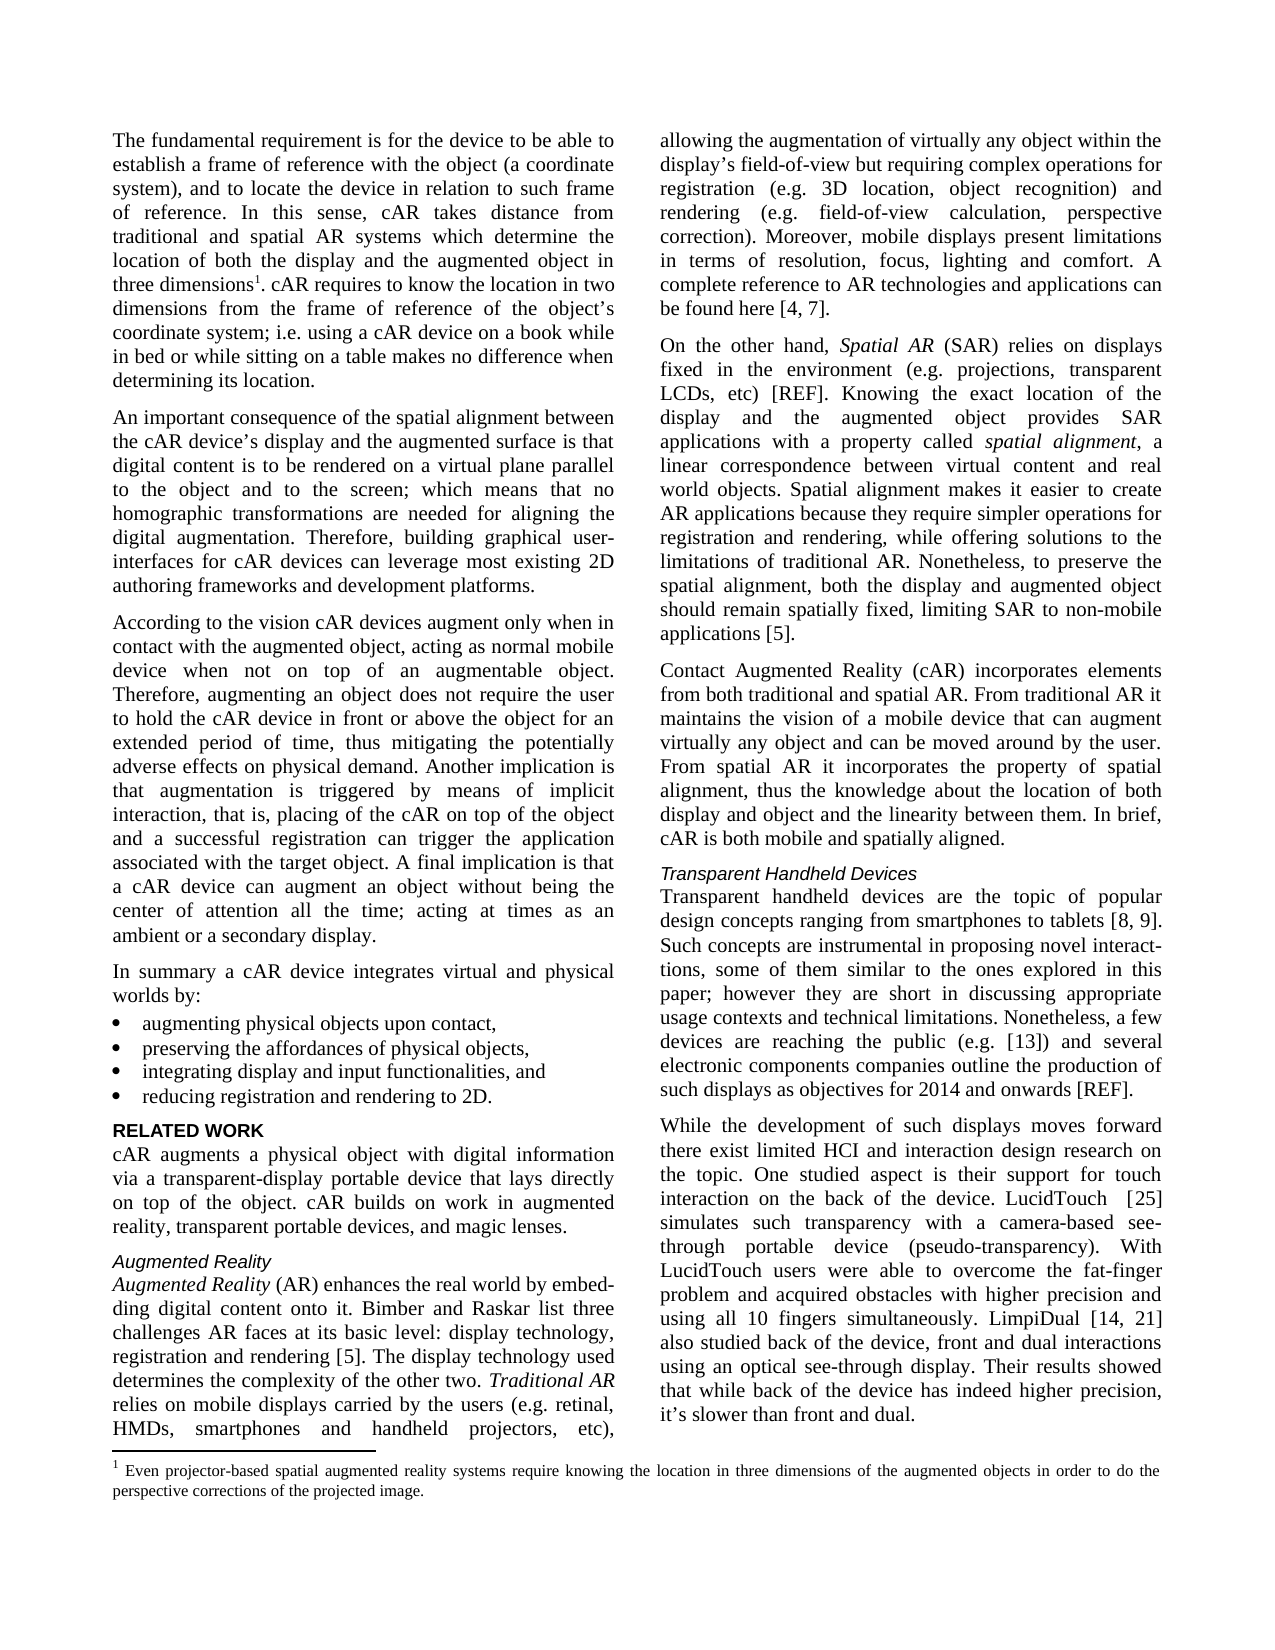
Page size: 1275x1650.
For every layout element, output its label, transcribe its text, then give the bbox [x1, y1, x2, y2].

text On the other hand, Spatial AR (SAR) relies on displays fixed in the environment (e.g. projections, transparent LCDs, etc) [REF]. Knowing the exact location of the display and the augmented object provides SAR applications with a property called spatial alignment, a linear correspondence between virtual content and real world objects. Spatial alignment makes it easier to create AR applications because they require simpler operations for registration and rendering, while offering solutions to the limitations of traditional AR. Nonetheless, to preserve the spatial alignment, both the display and augmented object should remain spatially fixed, limiting SAR to non-mobile applications [4]. [660, 332, 1162, 645]
subtitle Transparent Handheld Devices [660, 863, 1162, 884]
list integrating display and input functionalities, and [112, 1059, 615, 1083]
subtitle Augmented Reality [112, 1250, 615, 1272]
text An important consequence of the spatial alignment between the cAR device’s display and the augmented surface is that digital content is to be rendered on a virtual plane parallel to the object and to the screen; which means that no homographic transformations are needed for aligning the digital augmentation. Therefore, building graphical user-interfaces for cAR devices can leverage most existing 2D authoring frameworks and development platforms. [112, 405, 615, 597]
subtitle RELATED WORK [112, 1120, 615, 1142]
text Contact Augmented Reality (cAR) incorporates elements from both traditional and spatial AR. From traditional AR it maintains the vision of a mobile device that can augment virtually any object and can be moved around by the user. From spatial AR it incorporates the property of spatial alignment, thus the knowledge about the location of both display and object and the linearity between them. In brief, cAR is both mobile and spatially aligned. [660, 658, 1162, 850]
list reducing registration and rendering to 2D. [112, 1083, 615, 1108]
text Transparent handheld devices are the topic of popular design concepts ranging from smartphones to tablets [7, 8]. Such concepts are instrumental in proposing novel interact-tions, some of them similar to the ones explored in this paper; however they are short in discussing appropriate usage contexts and technical limitations. Nonetheless, a few devices are reaching the public (e.g. [10]) and several electronic components companies outline the production of such displays as objectives for 2014 and onwards [REF]. [660, 884, 1162, 1101]
list preserving the affordances of physical objects, [112, 1035, 615, 1059]
text Augmented Reality (AR) enhances the real world by embed-ding digital content onto it. Bimber and Raskar list three challenges AR faces at its basic level: display technology, registration and rendering [4]. The display technology used determines the complexity of the other two. Traditional AR relies on mobile displays carried by the users (e.g. retinal, HMDs, smartphones and handheld projectors, etc), allowing the augmentation of virtually any object within the display’s field-of-view but requiring complex operations for registration (e.g. 3D location, object recognition) and rendering (e.g. field-of-view calculation, perspective correction). Moreover, mobile displays present limitations in terms of resolution, focus, lighting and comfort. A complete reference to AR technologies and applications can be found here [3, 6]. [112, 1272, 615, 1440]
text According to the vision cAR devices augment only when in contact with the augmented object, acting as normal mobile device when not on top of an augmentable object. Therefore, augmenting an object does not require the user to hold the cAR device in front or above the object for an extended period of time, thus mitigating the potentially adverse effects on physical demand. Another implication is that augmentation is triggered by means of implicit interaction, that is, placing of the cAR on top of the object and a successful registration can trigger the application associated with the target object. A final implication is that a cAR device can augment an object without being the center of attention all the time; acting at times as an ambient or a secondary display. [112, 610, 615, 947]
text While the development of such displays moves forward there exist limited HCI and interaction design research on the topic. One studied aspect is their support for touch interaction on the back of the device. LucidTouch [19] simulates such transparency with a camera-based see-through portable device (pseudo-transparency). With LucidTouch users were able to overcome the fat-finger problem and acquired obstacles with higher precision and using all 10 fingers simultaneously. LimpiDual [11, 16] also studied back of the device, front and dual interactions using an optical see-through display. Their results showed that while back of the device has indeed higher precision, it’s slower than front and dual. [660, 1113, 1162, 1426]
text In summary a cAR device integrates virtual and physical worlds by: [112, 959, 615, 1007]
list augmenting physical objects upon contact, [112, 1011, 615, 1035]
text cAR augments a physical object with digital information via a transparent-display portable device that lays directly on top of the object. cAR builds on work in augmented reality, transparent portable devices, and magic lenses. [112, 1142, 615, 1238]
text Augmented Reality (AR) enhances the real world by embed-ding digital content onto it. Bimber and Raskar list three challenges AR faces at its basic level: display technology, registration and rendering [4]. The display technology used determines the complexity of the other two. Traditional AR relies on mobile displays carried by the users (e.g. retinal, HMDs, smartphones and handheld projectors, etc), allowing the augmentation of virtually any object within the display’s field-of-view but requiring complex operations for registration (e.g. 3D location, object recognition) and rendering (e.g. field-of-view calculation, perspective correction). Moreover, mobile displays present limitations in terms of resolution, focus, lighting and comfort. A complete reference to AR technologies and applications can be found here [3, 6]. [660, 127, 1162, 320]
